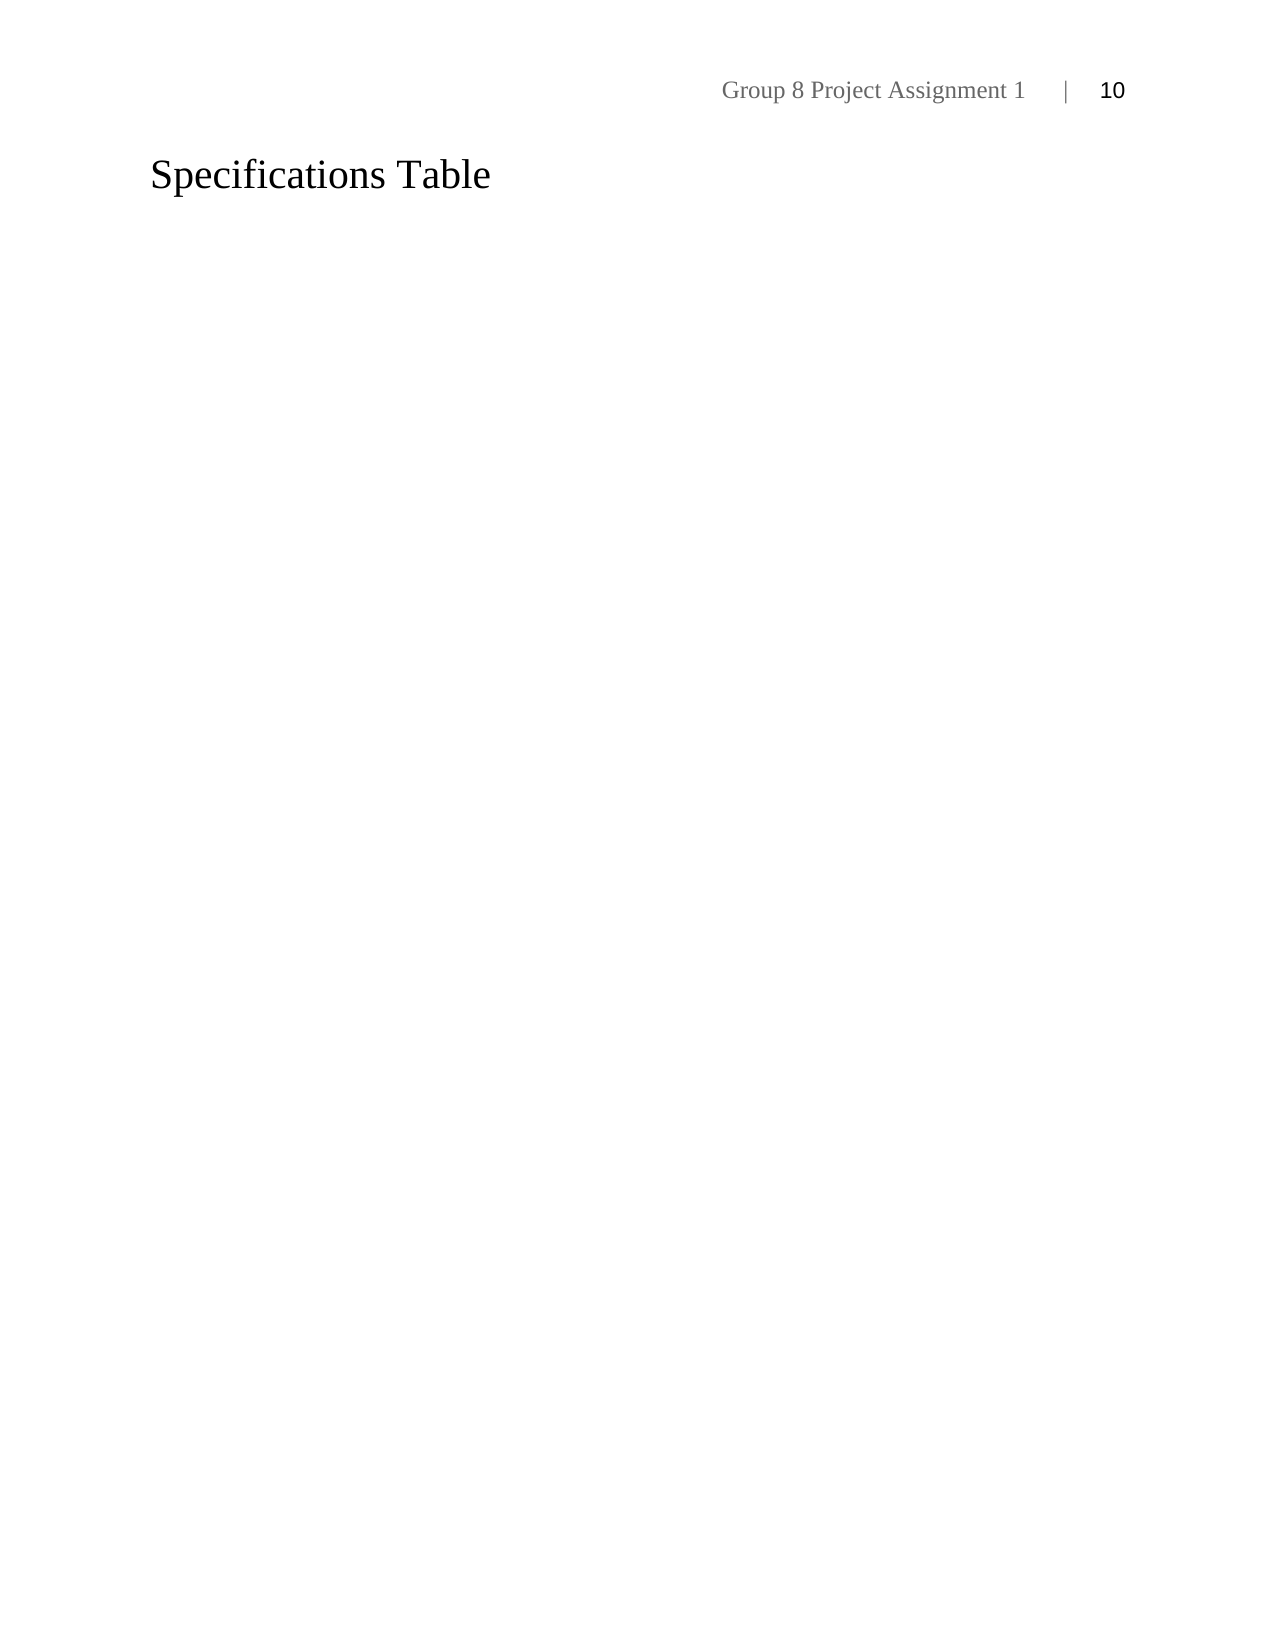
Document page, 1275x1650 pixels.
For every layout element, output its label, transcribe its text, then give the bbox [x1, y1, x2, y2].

subtitle Specifications Table [150, 150, 1125, 198]
